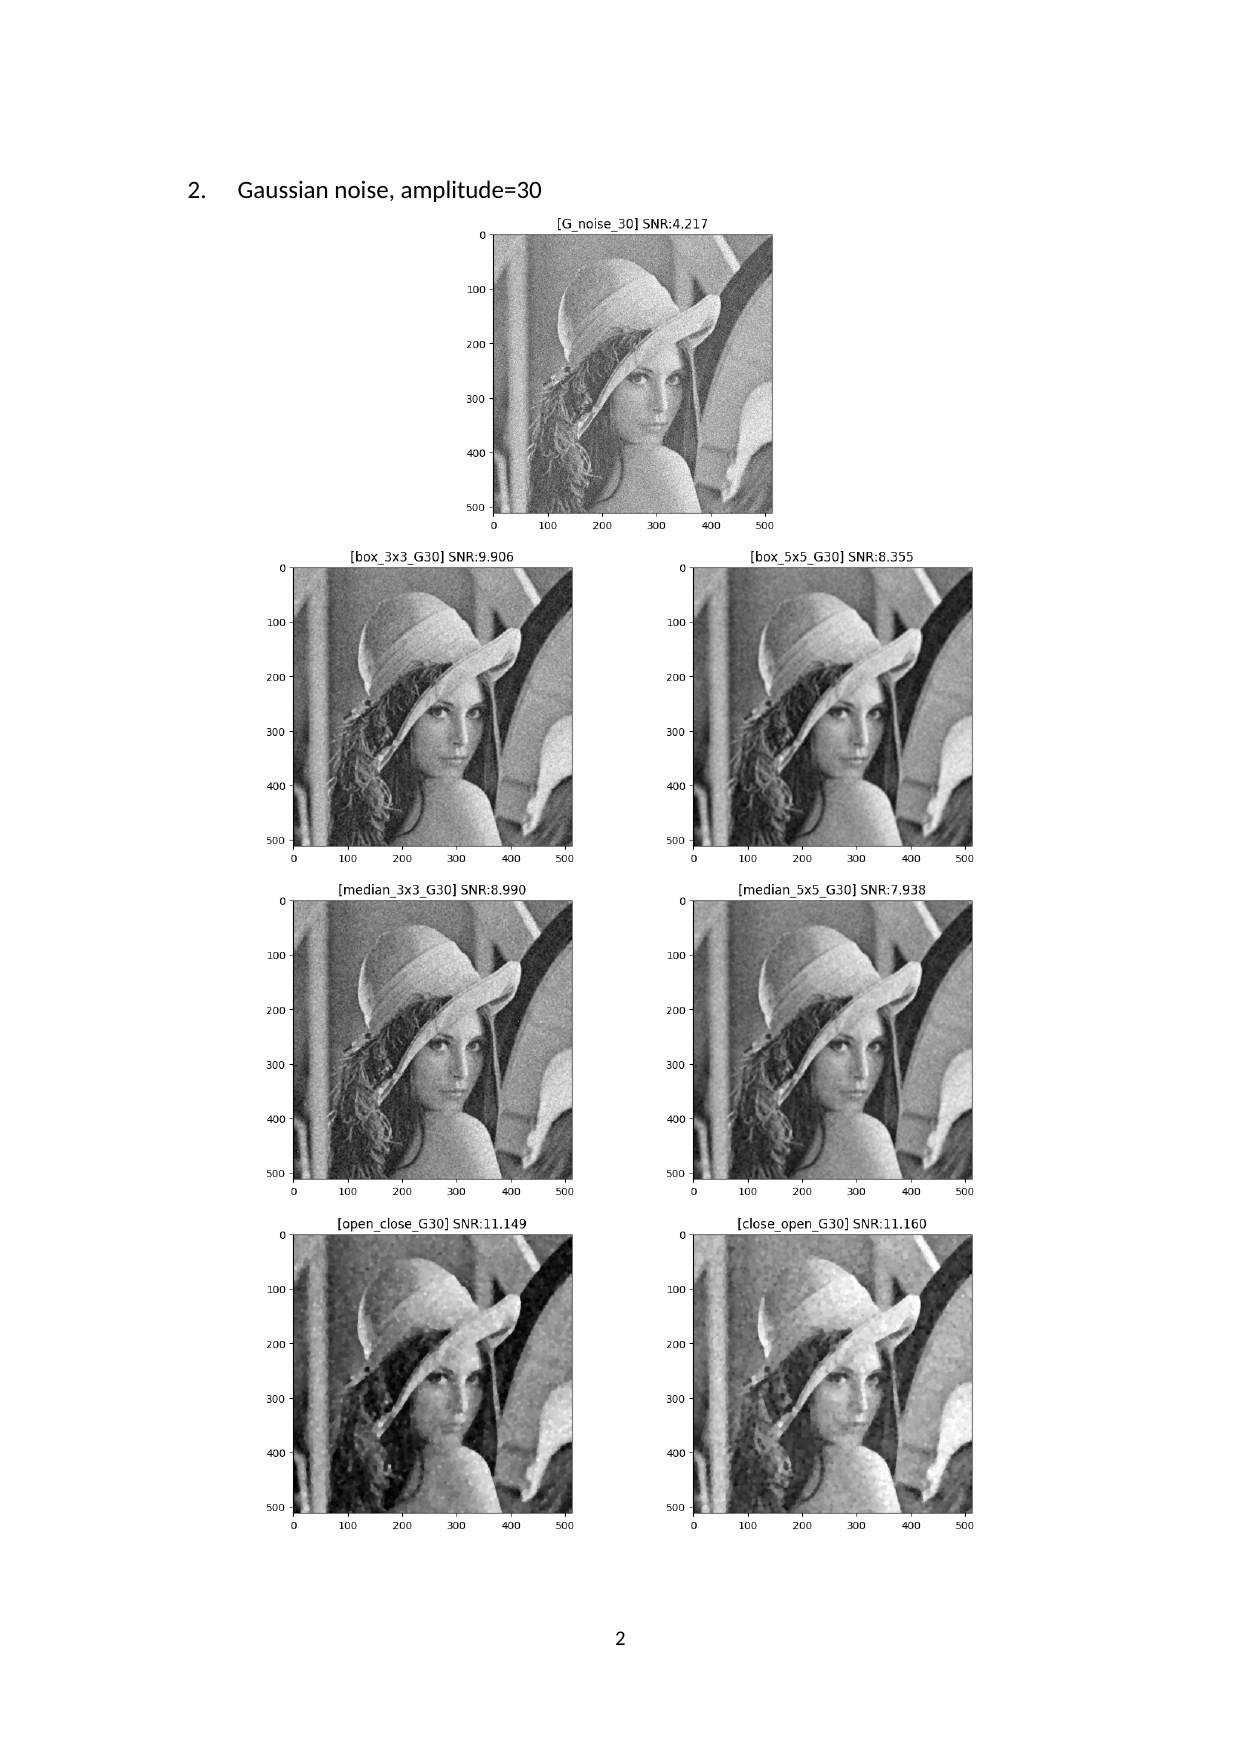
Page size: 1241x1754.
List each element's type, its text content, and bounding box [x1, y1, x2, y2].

picture [658, 1210, 982, 1538]
picture [258, 1210, 582, 1538]
picture [658, 543, 982, 871]
picture [458, 210, 782, 538]
picture [658, 877, 982, 1204]
picture [258, 877, 582, 1204]
picture [258, 543, 582, 871]
list Gaussian noise, amplitude=30 [187, 169, 1053, 210]
